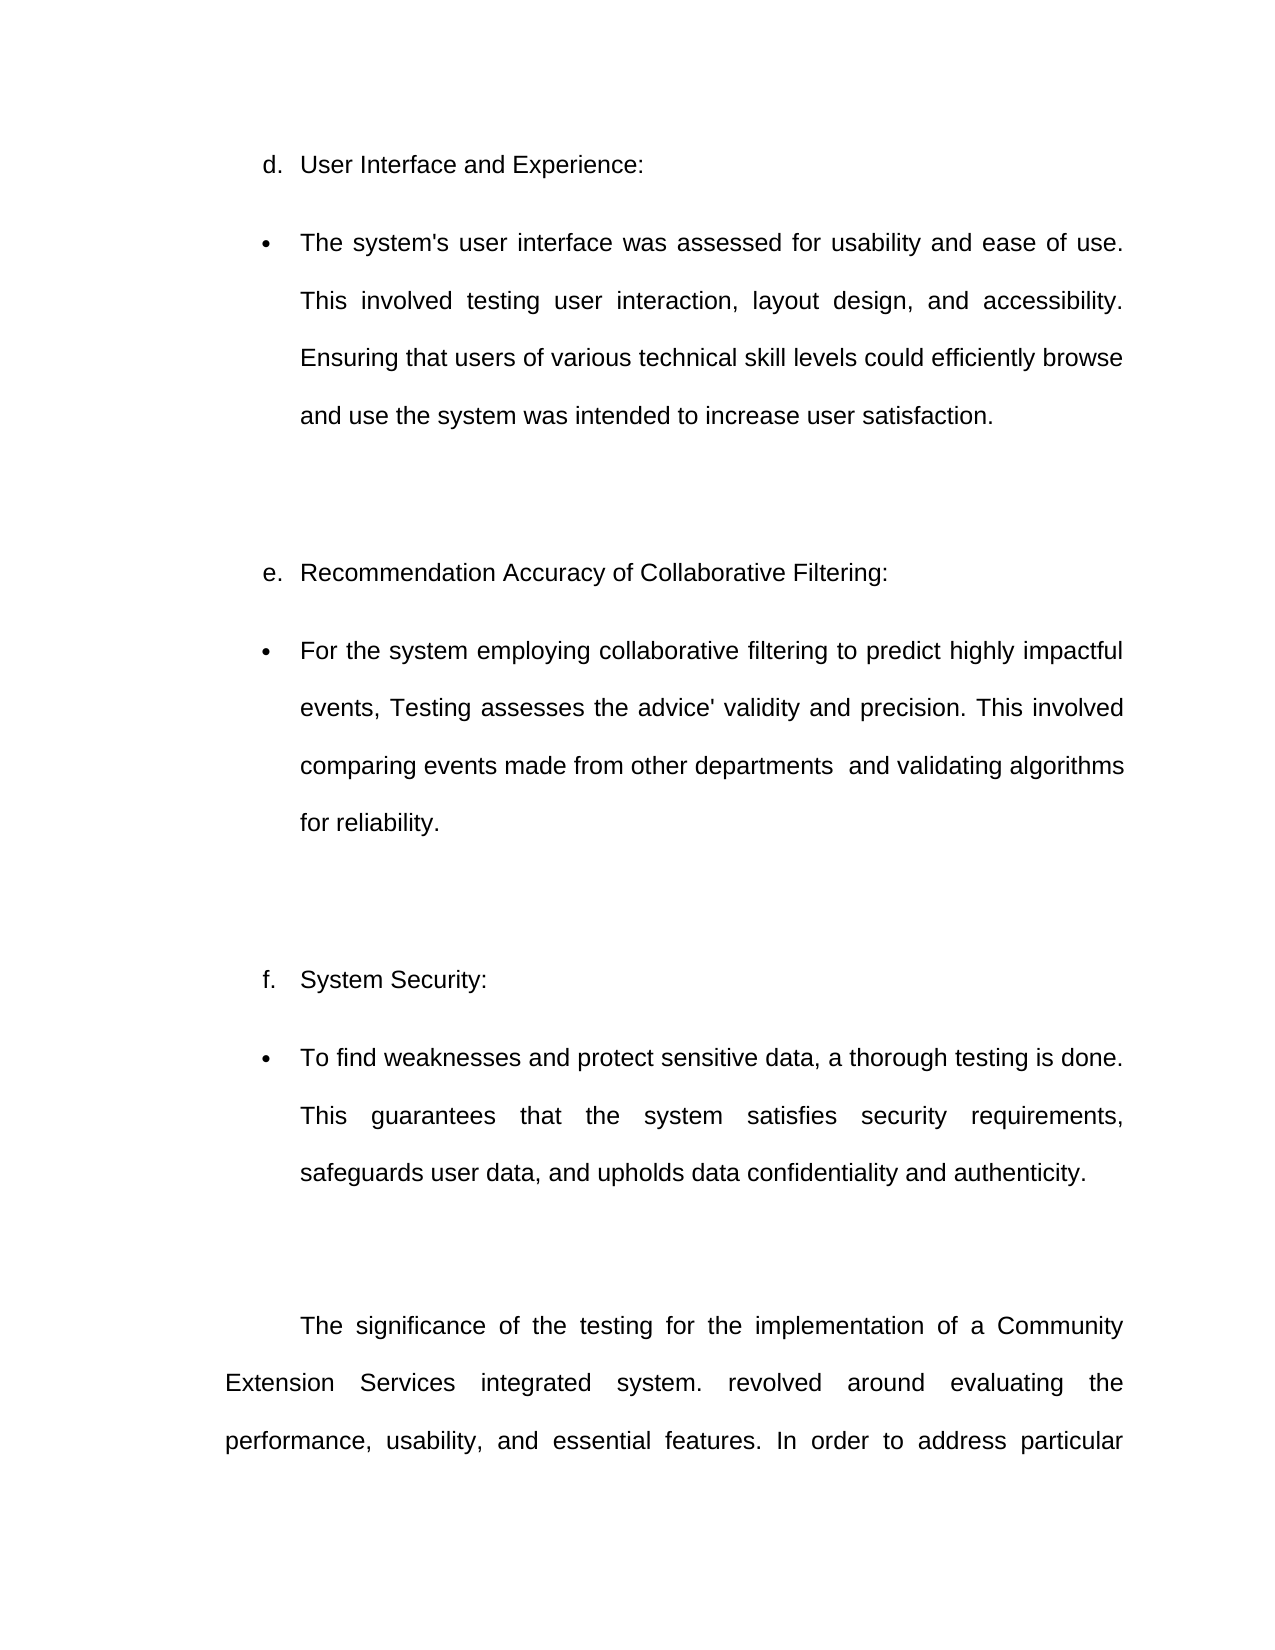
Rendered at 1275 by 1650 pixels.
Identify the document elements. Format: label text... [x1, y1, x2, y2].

list To find weaknesses and protect sensitive data, a thorough testing is done. This guarantees that the system satisfies security requirements, safeguards user data, and upholds data confidentiality and authenticity. [262, 1043, 1125, 1187]
list User Interface and Experience: [262, 150, 1125, 179]
list Recommendation Accuracy of Collaborative Filtering: [262, 557, 1125, 586]
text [225, 1311, 1125, 1454]
list The system's user interface was assessed for usability and ease of use. This involved testing user interaction, layout design, and accessibility. Ensuring that users of various technical skill levels could efficiently browse and use the system was intended to increase user satisfaction. [262, 228, 1125, 429]
list System Security: [262, 965, 1125, 994]
list For the system employing collaborative filtering to predict highly impactful events, Testing assesses the advice' validity and precision. This involved comparing events made from other departments and validating algorithms for reliability. [262, 636, 1125, 837]
